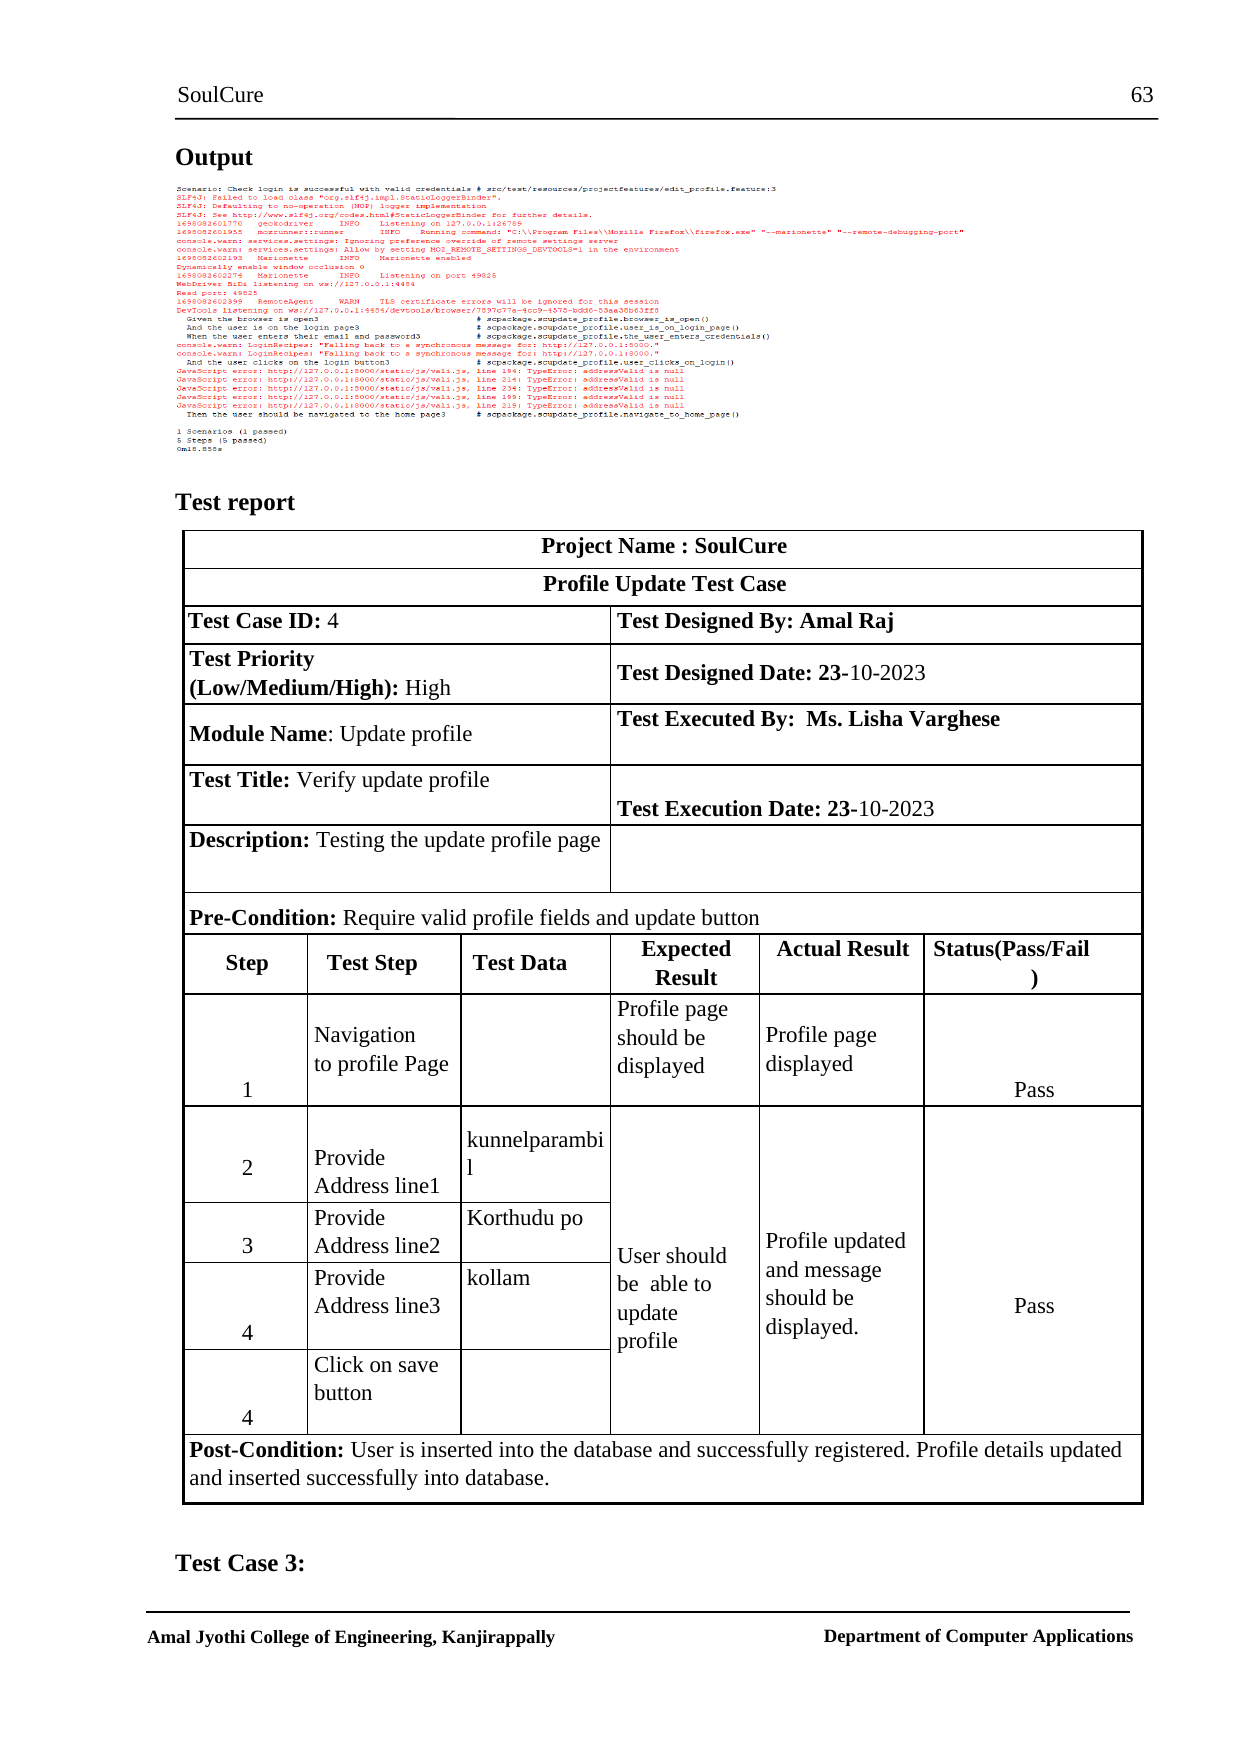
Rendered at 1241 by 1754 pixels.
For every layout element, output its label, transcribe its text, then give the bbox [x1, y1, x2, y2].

table_cell Test Case ID: 4 [185, 607, 610, 643]
table_cell [611, 826, 1141, 892]
table_cell Profile page displayed [760, 995, 923, 1105]
table_cell Status(Pass/Fail ) [925, 935, 1141, 993]
table_header Project Name : SoulCure [185, 531, 1141, 568]
text Test report [175, 487, 1043, 515]
table_cell Profile Update Test Case [185, 569, 1141, 605]
table_cell Module Name: Update profile [185, 705, 610, 764]
table_cell Step [185, 935, 307, 993]
table_cell Profile page should be displayed [611, 995, 759, 1105]
table_cell Korthudu po [462, 1203, 610, 1262]
table_cell Test Execution Date: 23-10-2023 [611, 766, 1141, 824]
table_cell Profile updated and message should be displayed. [760, 1107, 923, 1434]
table_cell kollam [462, 1263, 610, 1348]
table_cell Test Data [462, 935, 610, 993]
table_cell [462, 995, 610, 1105]
text Output [175, 142, 1043, 170]
table_cell Test Priority (Low/Medium/High): High [185, 645, 610, 703]
text Test Case 3: [175, 1548, 1043, 1577]
table_cell Description: Testing the update profile page [185, 826, 610, 892]
table_cell 3 [185, 1203, 307, 1262]
table_cell Test Designed Date: 23-10-2023 [611, 645, 1141, 703]
table_cell Test Title: Verify update profile [185, 766, 610, 824]
table_cell Test Designed By: Amal Raj [611, 607, 1141, 643]
table_cell Provide Address line2 [308, 1203, 460, 1262]
table_cell Provide Address line3 [308, 1263, 460, 1348]
table_cell Pre-Condition: Require valid profile fields and update button [185, 893, 1141, 933]
table_cell Test Step [308, 935, 460, 993]
table_cell 1 [185, 995, 307, 1105]
table_cell Navigation to profile Page [308, 995, 460, 1105]
table_cell Test Executed By: Ms. Lisha Varghese [611, 705, 1141, 764]
table_cell Expected Result [611, 935, 759, 993]
table_cell kunnelparambil [462, 1107, 610, 1202]
table_cell 4 [185, 1263, 307, 1348]
table_cell Pass [925, 1107, 1141, 1434]
table_cell Pass [925, 995, 1141, 1105]
table_cell 2 [185, 1107, 307, 1202]
table_cell Actual Result [760, 935, 923, 993]
table_cell 4 [185, 1350, 307, 1434]
table_cell Click on save button [308, 1350, 460, 1434]
table_cell [462, 1350, 610, 1434]
table_cell Post-Condition: User is inserted into the database and successfully registered. Profile details updated and inserted successfully into database. [185, 1435, 1141, 1502]
table_cell User should be able to update profile [611, 1107, 759, 1434]
picture [175, 184, 965, 460]
table_cell Provide Address line1 [308, 1107, 460, 1202]
